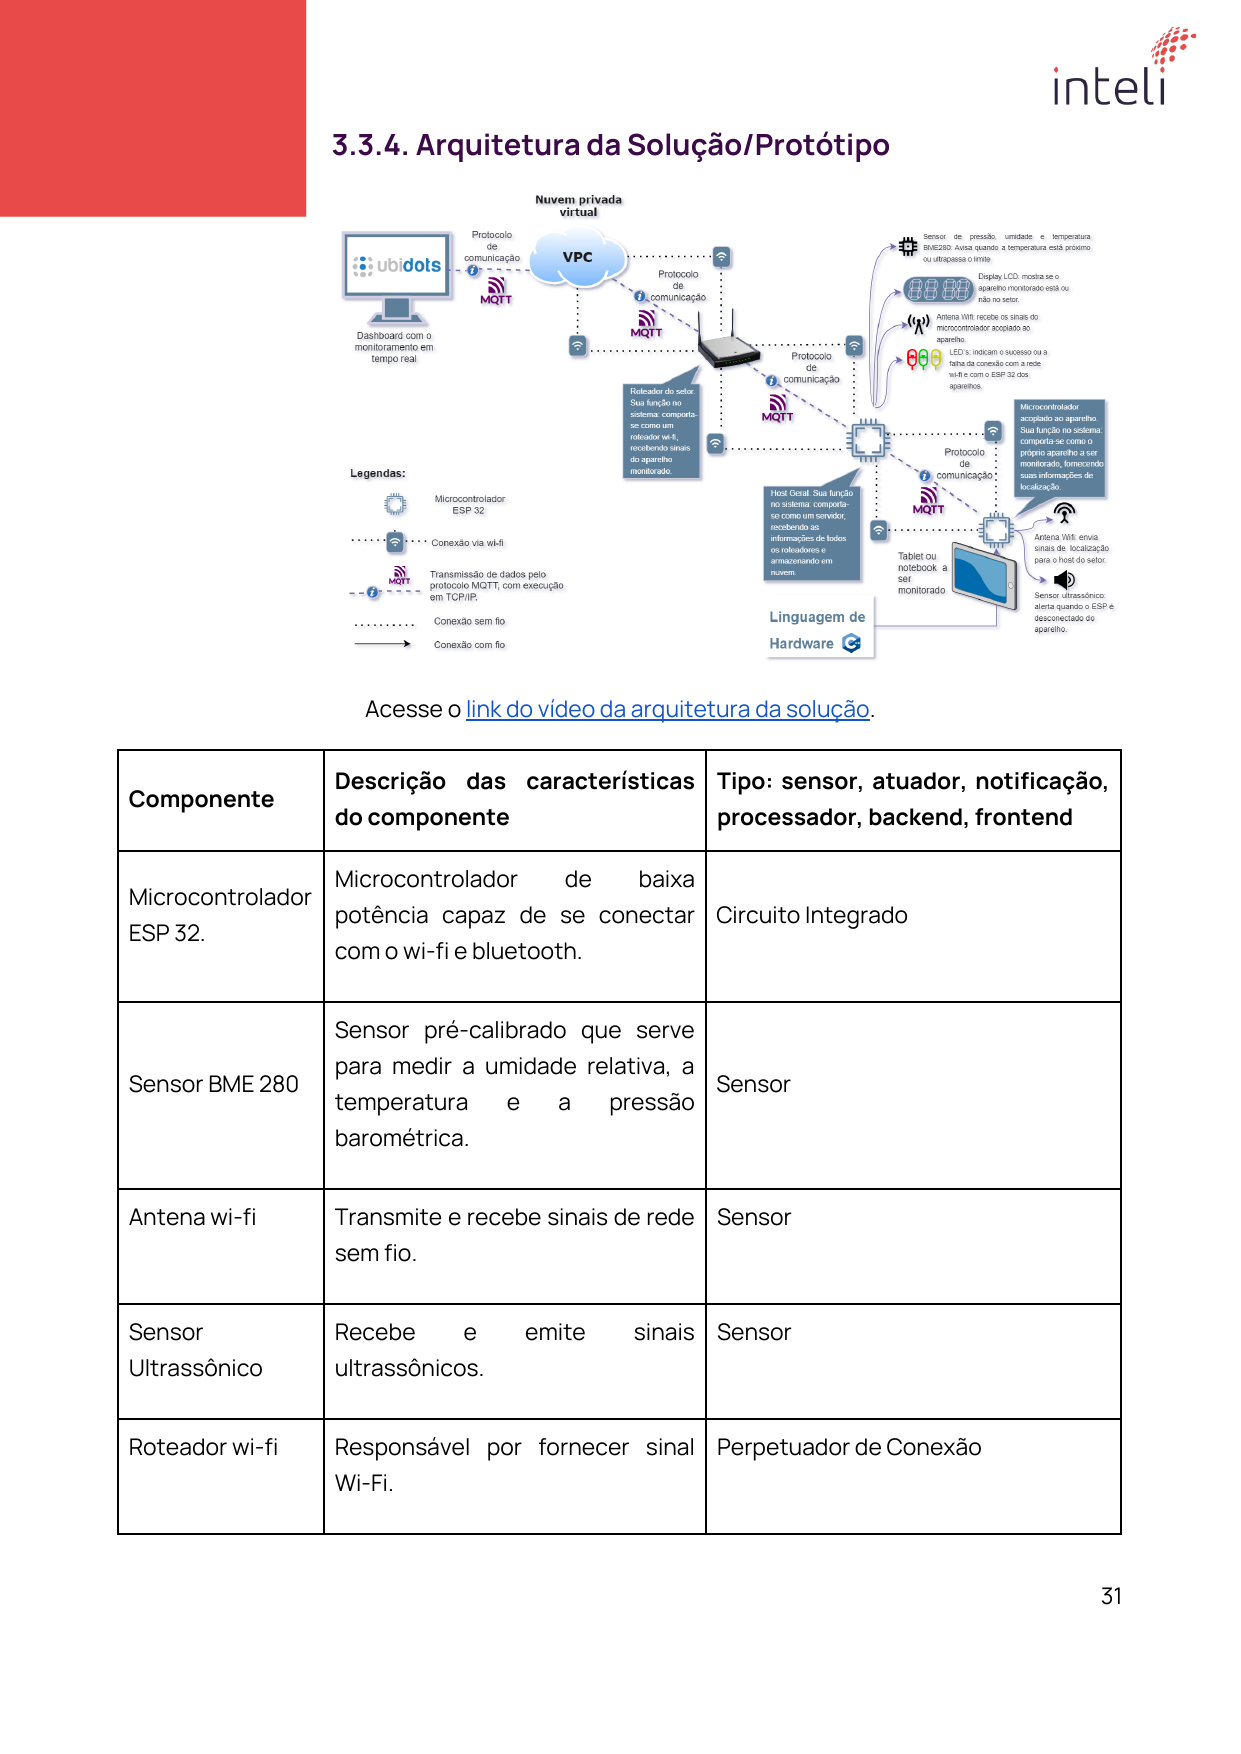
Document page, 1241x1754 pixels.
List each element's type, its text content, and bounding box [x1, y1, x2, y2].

table_cell Roteador wi-fi [119, 1420, 323, 1533]
table_cell Perpetuador de Conexão [707, 1420, 1120, 1533]
table_cell Responsável por fornecer sinal Wi-Fi. [325, 1420, 705, 1533]
table_cell Microcontrolador ESP 32. [119, 852, 323, 1001]
table_cell Sensor pré-calibrado que serve para medir a umidade relativa, a temperatura e a pressão barométrica. [325, 1003, 705, 1188]
table_cell Sensor BME 280 [119, 1003, 323, 1188]
table_cell Transmite e recebe sinais de rede sem fio. [325, 1190, 705, 1303]
table_cell Sensor Ultrassônico [119, 1305, 323, 1418]
table_cell Microcontrolador de baixa potência capaz de se conectar com o wi-fi e bluetooth. [325, 852, 705, 1001]
table_cell Sensor [707, 1190, 1120, 1303]
table_header Descrição das características do componente [325, 751, 705, 850]
picture [0, 0, 307, 217]
table_cell Circuito Integrado [707, 852, 1120, 1001]
table_cell Sensor [707, 1305, 1120, 1418]
table_cell Sensor [707, 1003, 1120, 1188]
text Acesse o link do vídeo da arquitetura da solução. [118, 692, 1122, 724]
text 3.3.4. Arquitetura da Solução/Protótipo [118, 124, 1122, 164]
picture [333, 190, 1121, 663]
table_cell Antena wi-fi [119, 1190, 323, 1303]
picture [1054, 27, 1197, 105]
table_header Componente [119, 751, 323, 850]
table_header Tipo: sensor, atuador, notificação, processador, backend, frontend [707, 751, 1120, 850]
table_cell Recebe e emite sinais ultrassônicos. [325, 1305, 705, 1418]
